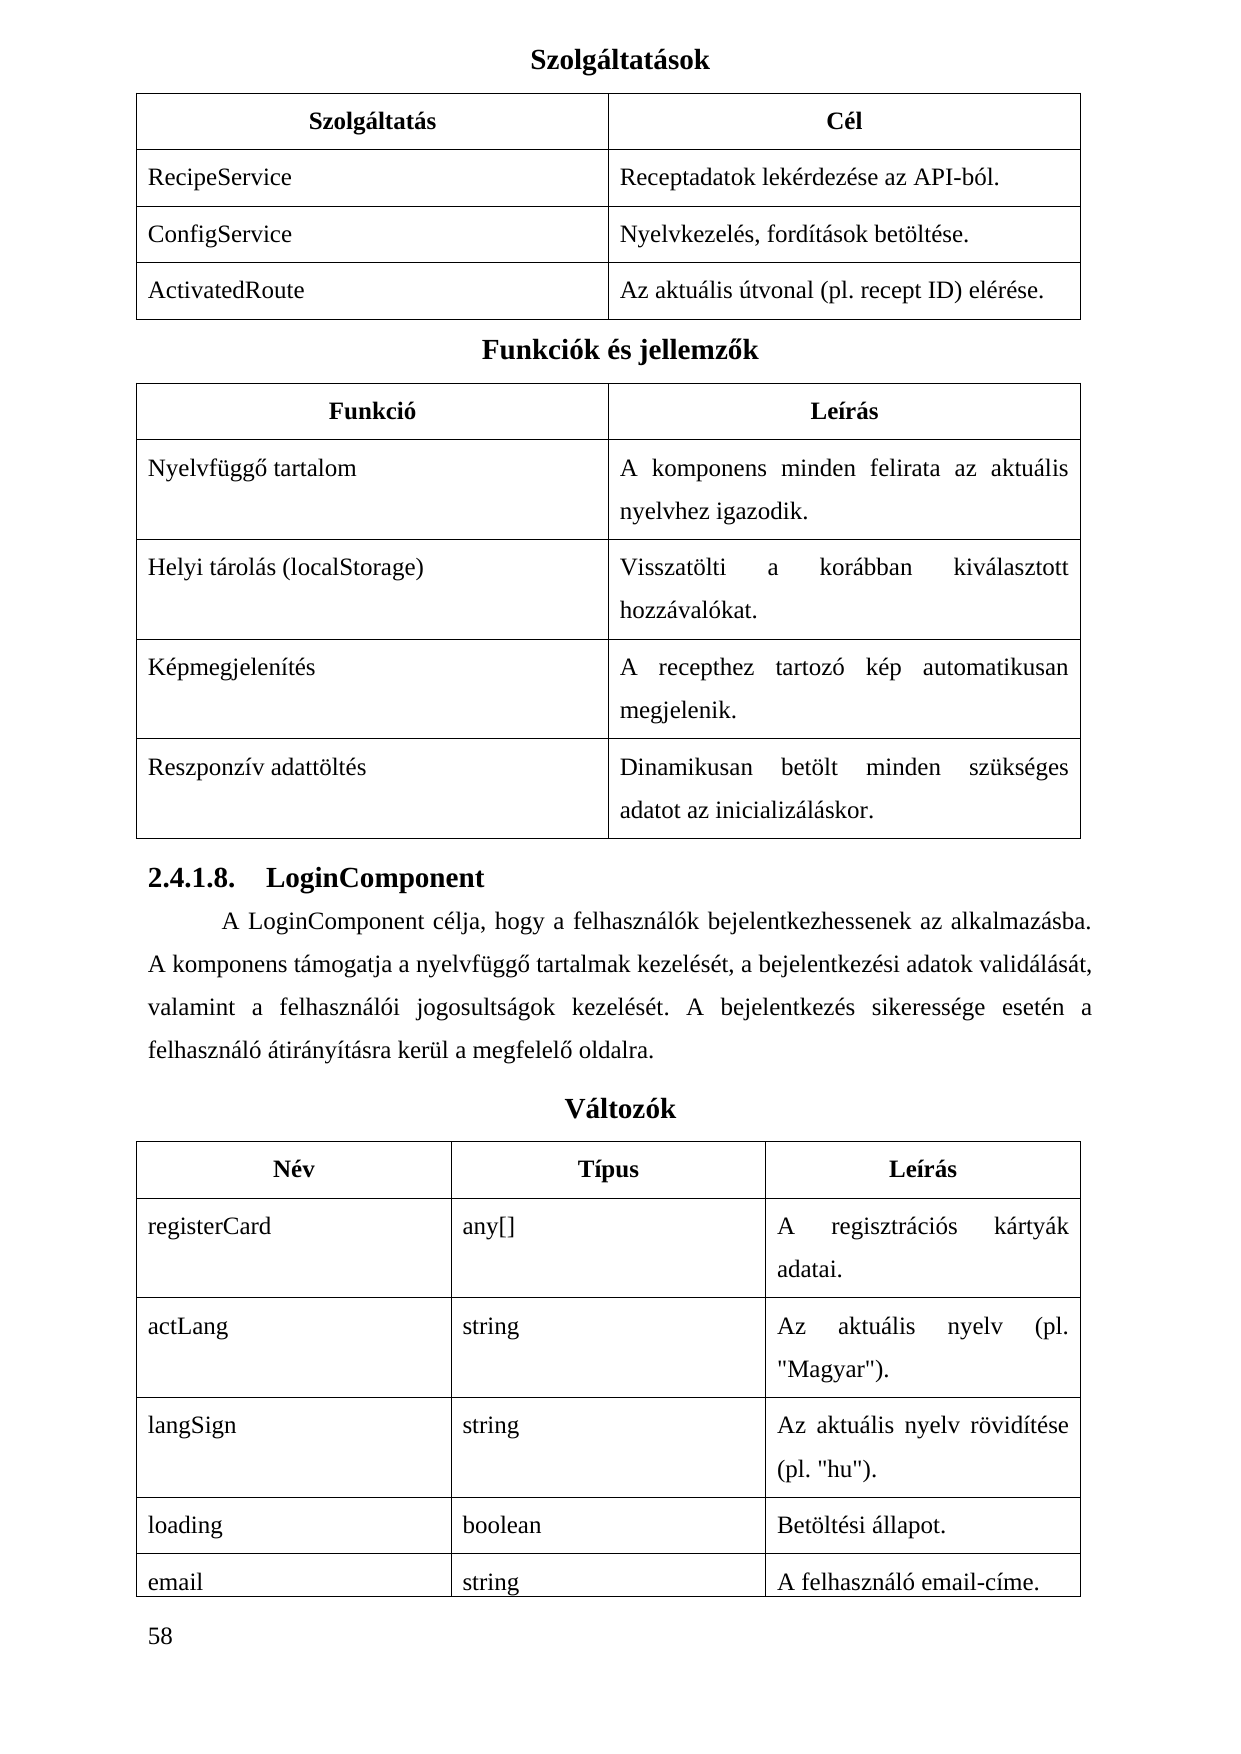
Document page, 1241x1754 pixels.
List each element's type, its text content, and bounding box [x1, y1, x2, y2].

table_cell loading [137, 1498, 451, 1553]
table_cell ConfigService [137, 207, 608, 262]
table_cell Nyelvkezelés, fordítások betöltése. [609, 207, 1080, 262]
table_header Leírás [766, 1142, 1080, 1198]
table_cell any[] [452, 1199, 765, 1297]
table_header Típus [452, 1142, 765, 1198]
table_cell Az aktuális útvonal (pl. recept ID) elérése. [609, 263, 1080, 319]
table_cell RecipeService [137, 150, 608, 206]
table_cell actLang [137, 1298, 451, 1397]
table_cell Visszatölti a korábban kiválasztott hozzávalókat. [609, 540, 1080, 638]
table_cell string [452, 1554, 765, 1596]
table_cell A komponens minden felirata az aktuális nyelvhez igazodik. [609, 440, 1080, 539]
table_cell Helyi tárolás (localStorage) [137, 540, 608, 638]
table_header Funkció [137, 384, 608, 439]
table_cell A recepthez tartozó kép automatikusan megjelenik. [609, 640, 1080, 738]
table_cell Képmegjelenítés [137, 640, 608, 738]
table_cell Betöltési állapot. [766, 1498, 1080, 1553]
table_cell email [137, 1554, 451, 1596]
text Változók [148, 1091, 1093, 1124]
table_cell string [452, 1398, 765, 1497]
table_cell langSign [137, 1398, 451, 1497]
table_header Név [137, 1142, 451, 1198]
text LoginComponent [148, 860, 1093, 893]
text Szolgáltatások [148, 42, 1093, 76]
text Funkciók és jellemzők [148, 332, 1093, 366]
table_cell boolean [452, 1498, 765, 1553]
table_cell Nyelvfüggő tartalom [137, 440, 608, 539]
table_header Leírás [609, 384, 1080, 439]
table_header Cél [609, 94, 1080, 149]
table_cell ActivatedRoute [137, 263, 608, 319]
table_cell Reszponzív adattöltés [137, 739, 608, 838]
table_cell Receptadatok lekérdezése az API-ból. [609, 150, 1080, 206]
table_cell Az aktuális nyelv (pl. "Magyar"). [766, 1298, 1080, 1397]
table_cell Az aktuális nyelv rövidítése (pl. "hu"). [766, 1398, 1080, 1497]
table_cell A regisztrációs kártyák adatai. [766, 1199, 1080, 1297]
text A LoginComponent célja, hogy a felhasználók bejelentkezhessenek az alkalmazásba. A komponens támogatja a nyelvfüggő tartalmak kezelését, a bejelentkezési adatok validálását, valamint a felhasználói jogosultságok kezelését. A bejelentkezés sikeressége esetén a felhasználó átirányításra kerül a megfelelő oldalra. [148, 906, 1093, 1064]
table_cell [766, 1554, 1080, 1596]
table_header Szolgáltatás [137, 94, 608, 149]
table_cell Dinamikusan betölt minden szükséges adatot az inicializáláskor. [609, 739, 1080, 838]
table_cell registerCard [137, 1199, 451, 1297]
table_cell string [452, 1298, 765, 1397]
